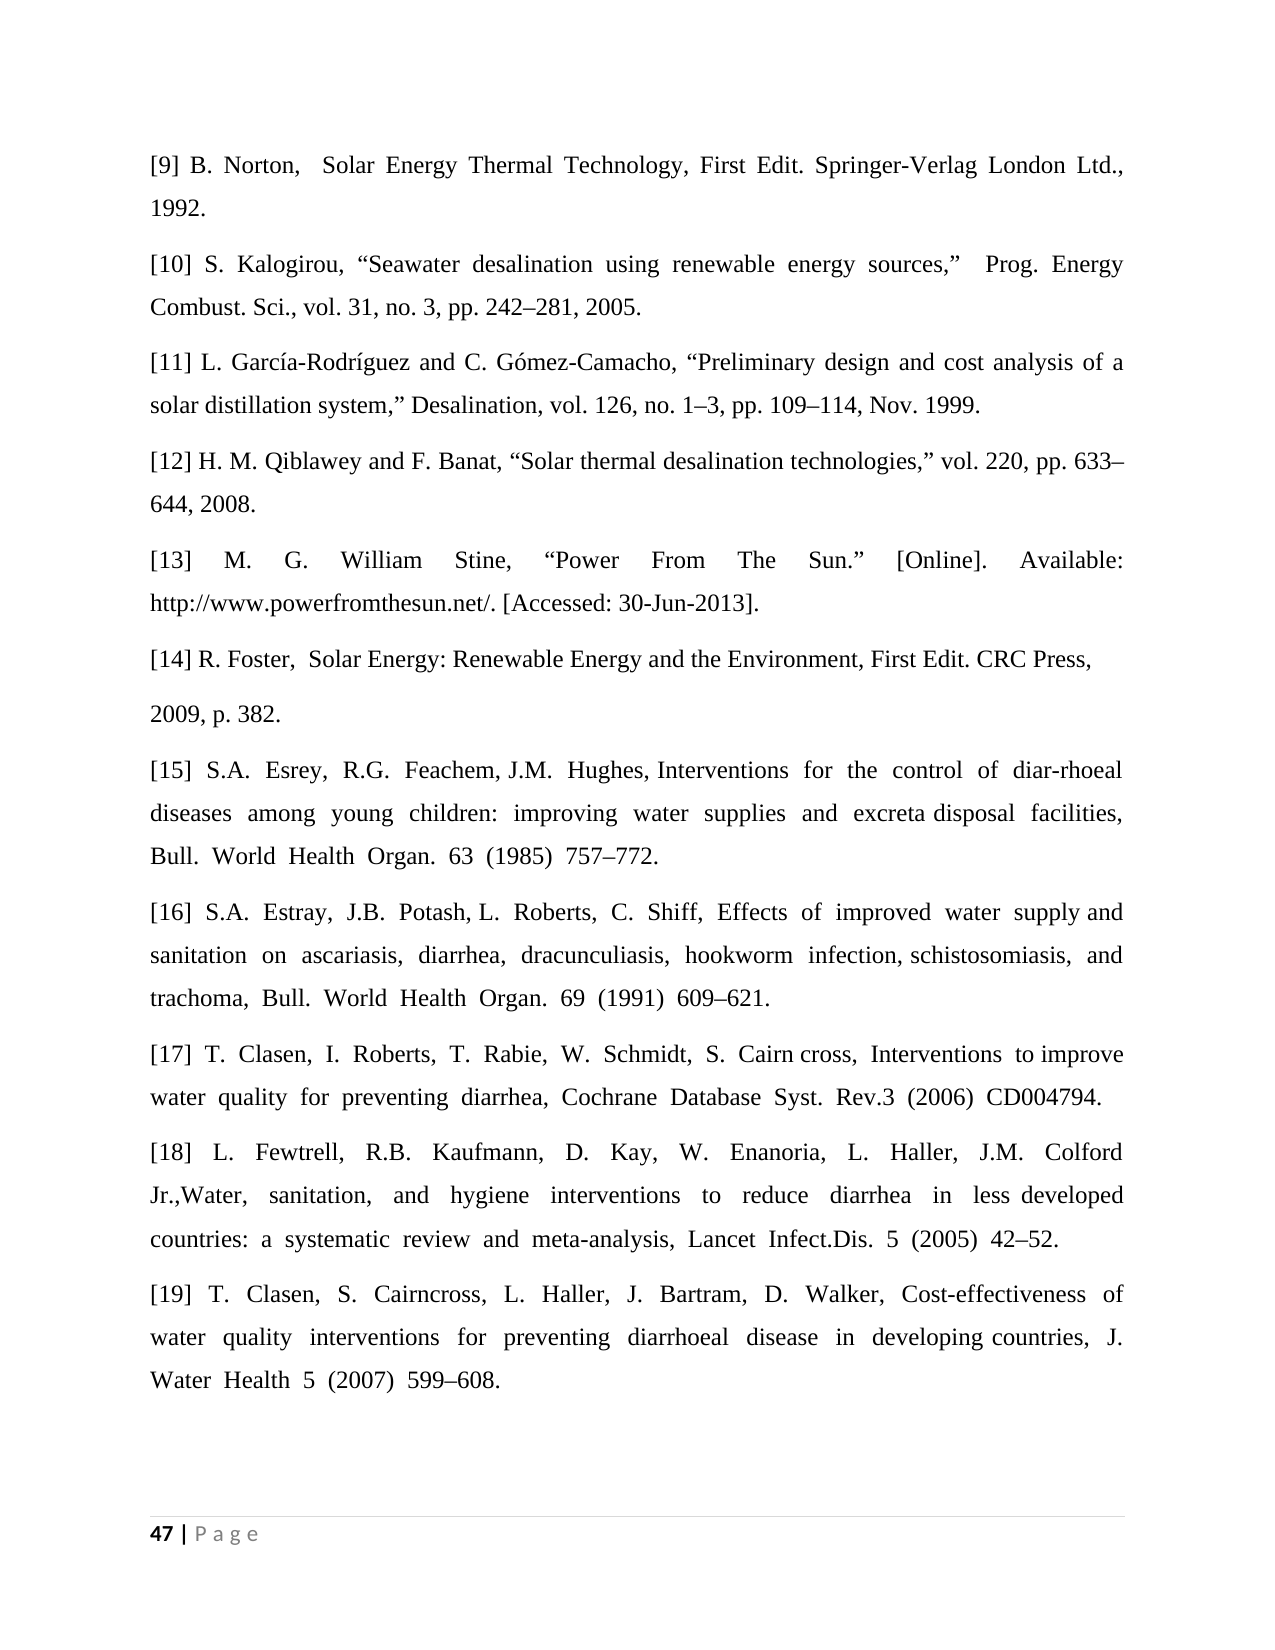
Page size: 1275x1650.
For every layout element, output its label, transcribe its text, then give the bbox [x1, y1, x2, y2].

text 2009, p. 382. [150, 699, 1125, 728]
text [10] S. Kalogirou, “Seawater desalination using renewable energy sources,” Prog. Energy Combust. Sci., vol. 31, no. 3, pp. 242–281, 2005. [150, 249, 1125, 321]
text [11] L. García-Rodríguez and C. Gómez-Camacho, “Preliminary design and cost analysis of a solar distillation system,” Desalination, vol. 126, no. 1–3, pp. 109–114, Nov. 1999. [150, 347, 1125, 419]
text [14] R. Foster, Solar Energy: Renewable Energy and the Environment, First Edit. CRC Press, [150, 644, 1125, 672]
text [18] L. Fewtrell, R.B. Kaufmann, D. Kay, W. Enanoria, L. Haller, J.M. Colford Jr.,Water, sanitation, and hygiene interventions to reduce diarrhea in less developed countries: a systematic review and meta-analysis, Lancet Infect.Dis. 5 (2005) 42–52. [150, 1137, 1125, 1252]
text [12] H. M. Qiblawey and F. Banat, “Solar thermal desalination technologies,” vol. 220, pp. 633–644, 2008. [150, 446, 1125, 518]
text [9] B. Norton, Solar Energy Thermal Technology, First Edit. Springer-Verlag London Ltd., 1992. [150, 150, 1125, 222]
text [19] T. Clasen, S. Cairncross, L. Haller, J. Bartram, D. Walker, Cost-effectiveness of water quality interventions for preventing diarrhoeal disease in developing countries, J. Water Health 5 (2007) 599–608. [150, 1279, 1125, 1394]
text [15] S.A. Esrey, R.G. Feachem, J.M. Hughes, Interventions for the control of diar-rhoeal diseases among young children: improving water supplies and excreta disposal facilities, Bull. World Health Organ. 63 (1985) 757–772. [150, 755, 1125, 870]
text [17] T. Clasen, I. Roberts, T. Rabie, W. Schmidt, S. Cairn cross, Interventions to improve water quality for preventing diarrhea, Cochrane Database Syst. Rev.3 (2006) CD004794. [150, 1039, 1125, 1111]
text [13] M. G. William Stine, “Power From The Sun.” [Online]. Available: http://www.powerfromthesun.net/. [Accessed: 30-Jun-2013]. [150, 545, 1125, 617]
text [16] S.A. Estray, J.B. Potash, L. Roberts, C. Shiff, Effects of improved water supply and sanitation on ascariasis, diarrhea, dracunculiasis, hookworm infection, schistosomiasis, and trachoma, Bull. World Health Organ. 69 (1991) 609–621. [150, 897, 1125, 1012]
